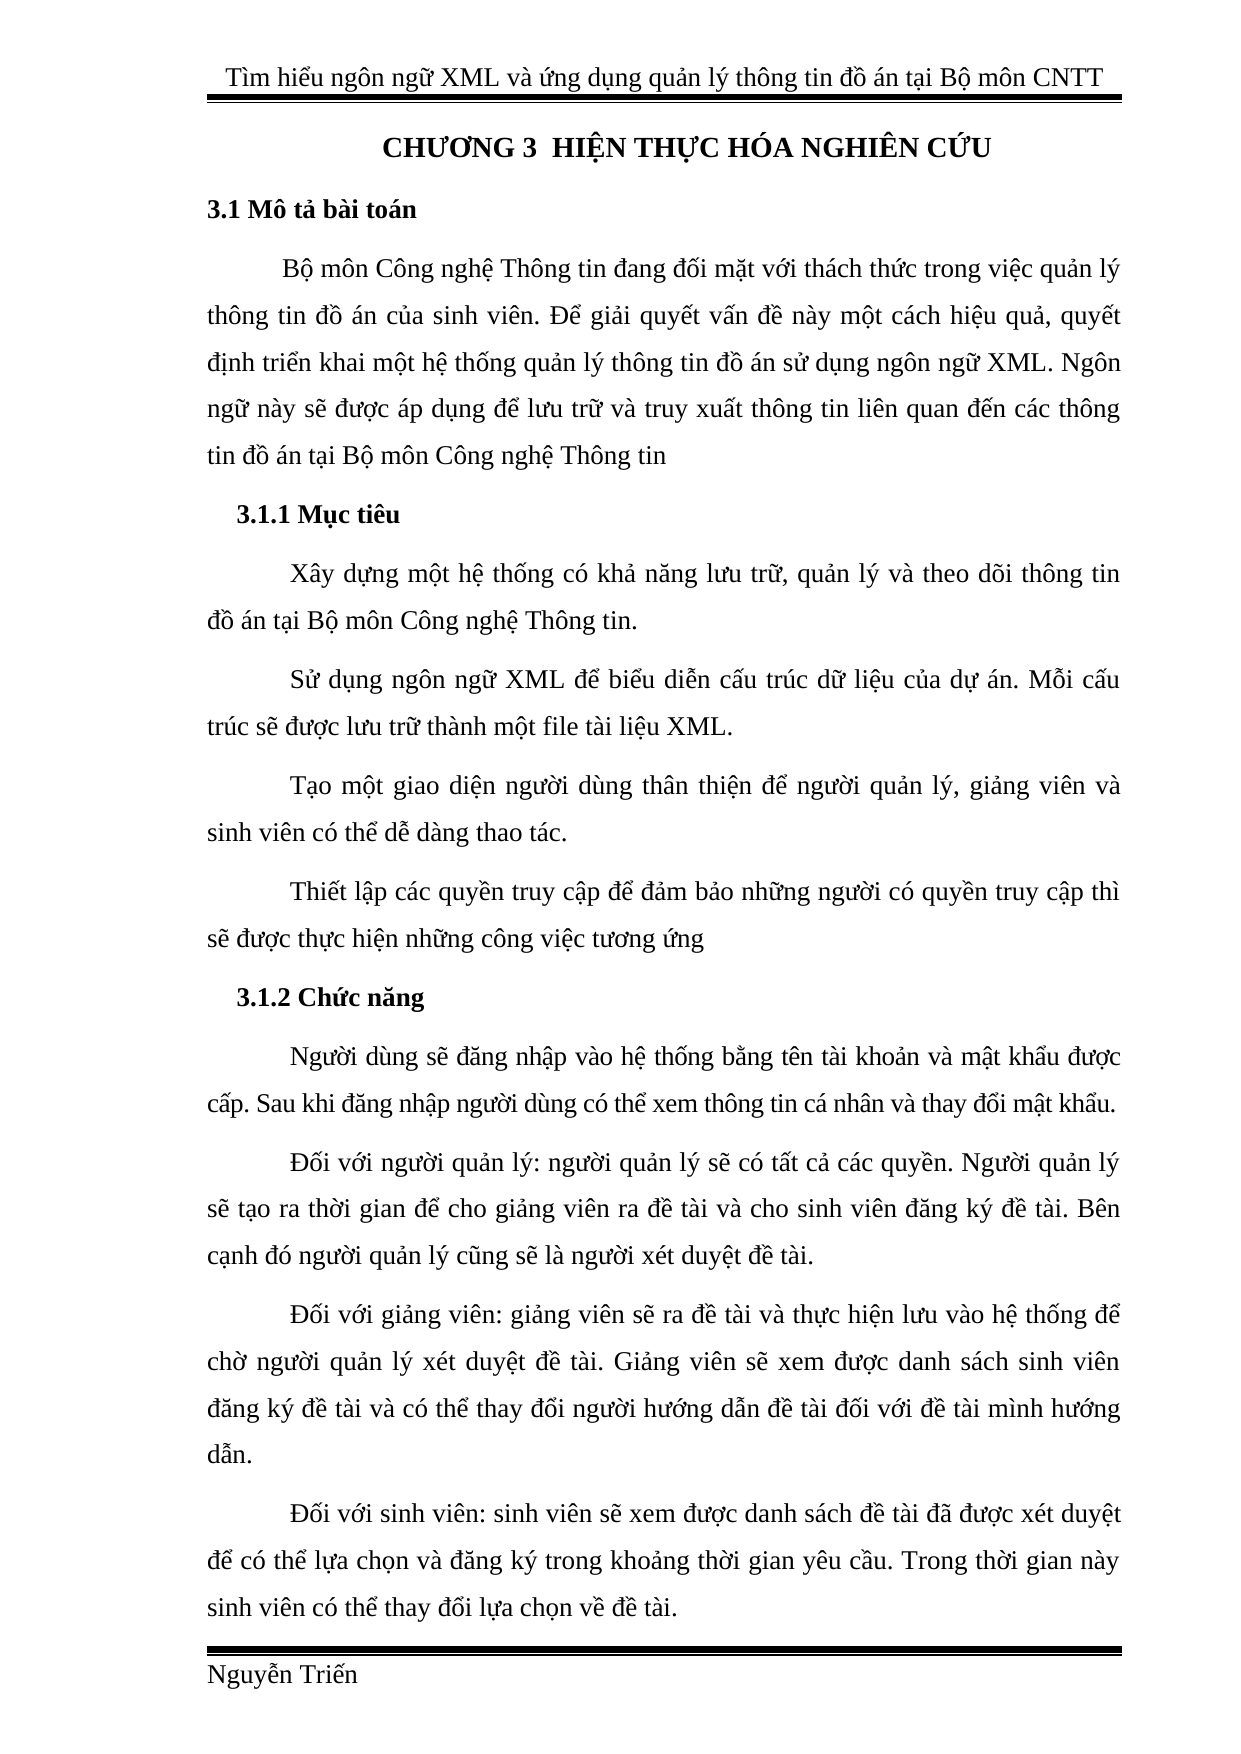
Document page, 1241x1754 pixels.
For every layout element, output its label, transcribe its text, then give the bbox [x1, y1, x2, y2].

text Sử dụng ngôn ngữ XML để biểu diễn cấu trúc dữ liệu của dự án. Mỗi cấu trúc sẽ được lưu trữ thành một file tài liệu XML. [207, 663, 1122, 741]
text Tạo một giao diện người dùng thân thiện để người quản lý, giảng viên và sinh viên có thể dễ dàng thao tác. [207, 769, 1122, 847]
text Bộ môn Công nghệ Thông tin đang đối mặt với thách thức trong việc quản lý thông tin đồ án của sinh viên. Để giải quyết vấn đề này một cách hiệu quả, quyết định triển khai một hệ thống quản lý thông tin đồ án sử dụng ngôn ngữ XML. Ngôn ngữ này sẽ được áp dụng để lưu trữ và truy xuất thông tin liên quan đến các thông tin đồ án tại Bộ môn Công nghệ Thông tin [207, 253, 1122, 470]
subtitle Mô tả bài toán [207, 193, 1122, 224]
text Đối với giảng viên: giảng viên sẽ ra đề tài và thực hiện lưu vào hệ thống để chờ người quản lý xét duyệt đề tài. Giảng viên sẽ xem được danh sách sinh viên đăng ký đề tài và có thể thay đổi người hướng dẫn đề tài đối với đề tài mình hướng dẫn. [207, 1298, 1122, 1469]
text Xây dựng một hệ thống có khả năng lưu trữ, quản lý và theo dõi thông tin đồ án tại Bộ môn Công nghệ Thông tin. [207, 558, 1122, 635]
subtitle Chức năng [236, 981, 1122, 1012]
text Người dùng sẽ đăng nhập vào hệ thống bằng tên tài khoản và mật khẩu được cấp. Sau khi đăng nhập người dùng có thể xem thông tin cá nhân và thay đổi mật khẩu. [207, 1040, 1122, 1118]
text Đối với người quản lý: người quản lý sẽ có tất cả các quyền. Người quản lý sẽ tạo ra thời gian để cho giảng viên ra đề tài và cho sinh viên đăng ký đề tài. Bên cạnh đó người quản lý cũng sẽ là người xét duyệt đề tài. [207, 1146, 1122, 1270]
text Thiết lập các quyền truy cập để đảm bảo những người có quyền truy cập thì sẽ được thực hiện những công việc tương ứng [207, 875, 1122, 953]
text Đối với sinh viên: sinh viên sẽ xem được danh sách đề tài đã được xét duyệt để có thể lựa chọn và đăng ký trong khoảng thời gian yêu cầu. Trong thời gian này sinh viên có thể thay đổi lựa chọn về đề tài. [207, 1498, 1122, 1622]
subtitle Mục tiêu [236, 498, 1122, 529]
subtitle HIỆN THỰC HÓA NGHIÊN CỨU [252, 131, 1122, 164]
